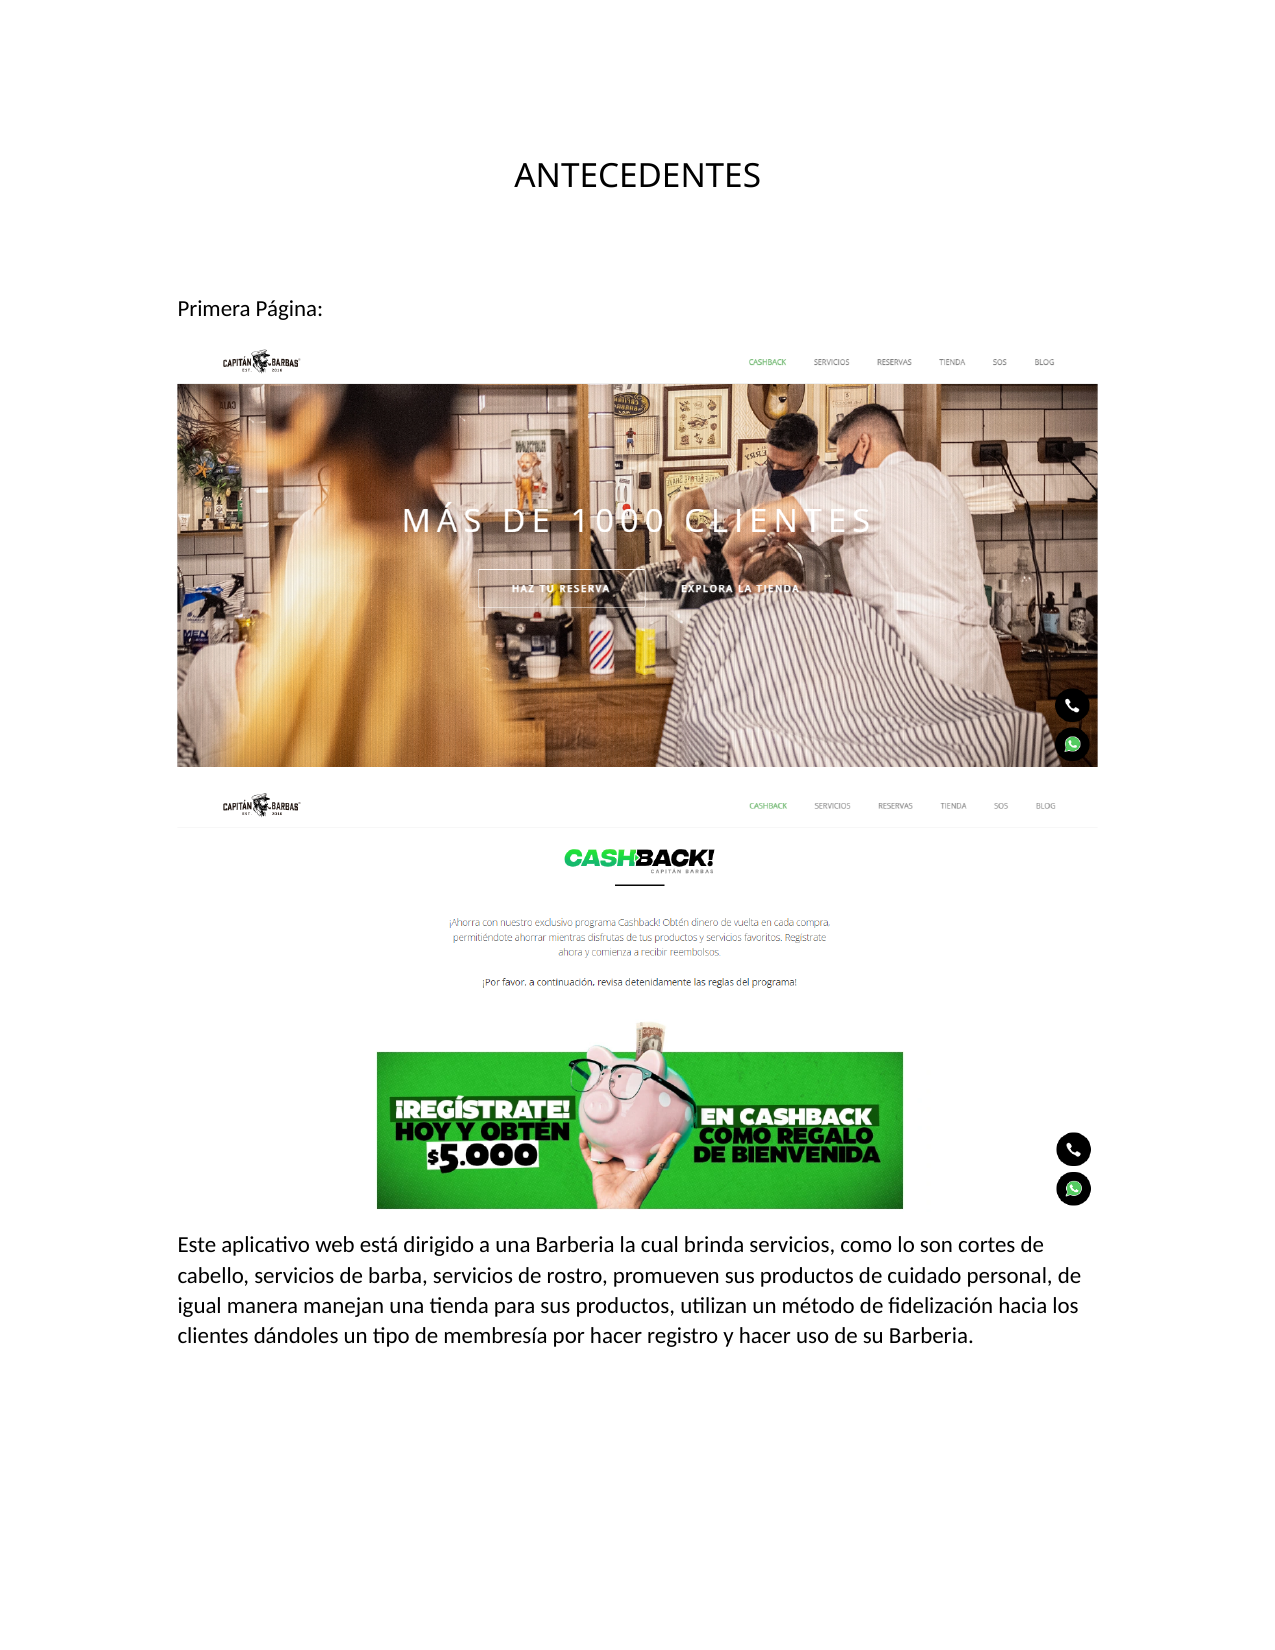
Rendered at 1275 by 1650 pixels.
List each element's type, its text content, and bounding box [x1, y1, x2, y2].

subtitle Antecedentes [177, 152, 1098, 197]
text Primera Página: [177, 294, 1098, 322]
text Este aplicativo web está dirigido a una Barberia la cual brinda servicios, como lo son cortes de cabello, servicios de barba, servicios de rostro, promueven sus productos de cuidado personal, de igual manera manejan una tienda para sus productos, utilizan un método de fidelización hacia los clientes dándoles un tipo de membresía por hacer registro y hacer uso de su Barberia. [177, 1231, 1098, 1349]
picture [177, 785, 1098, 1212]
picture [177, 341, 1098, 767]
